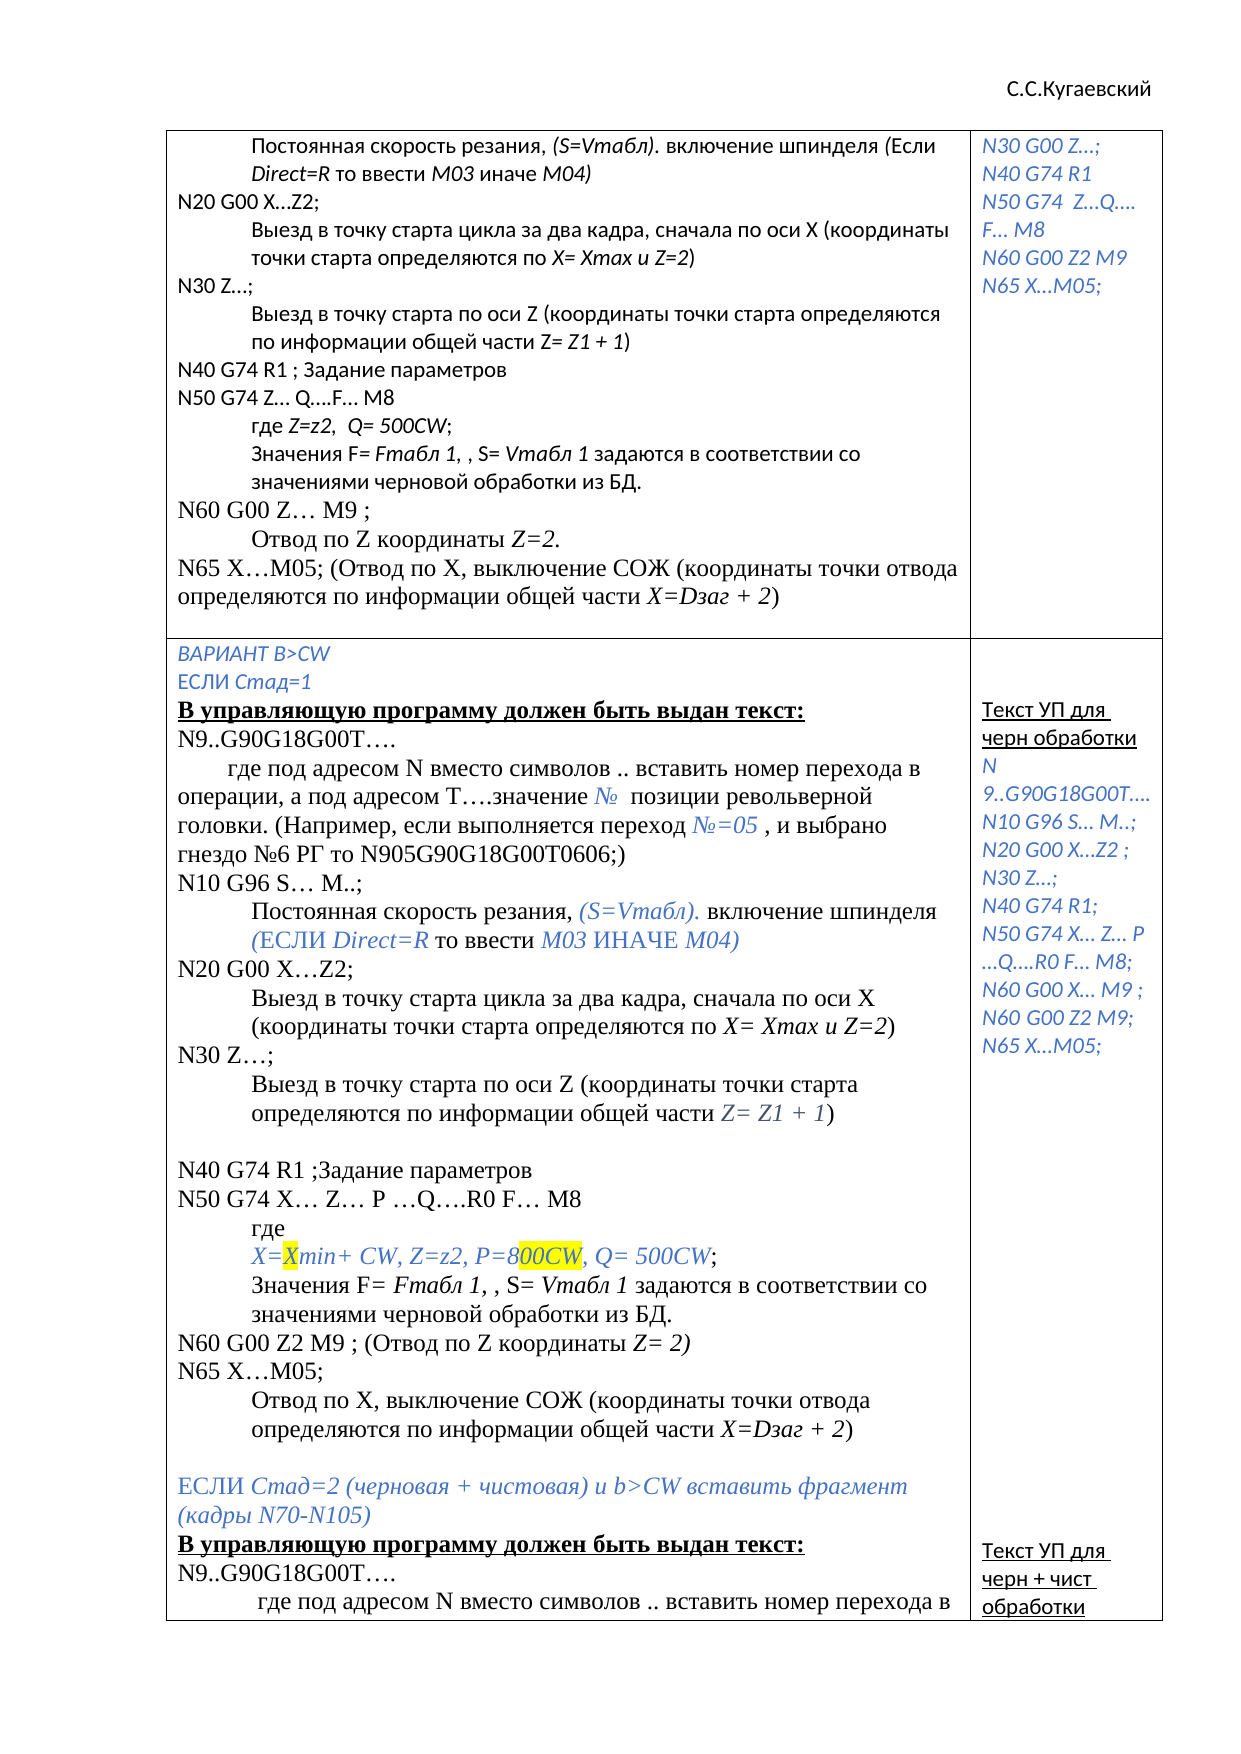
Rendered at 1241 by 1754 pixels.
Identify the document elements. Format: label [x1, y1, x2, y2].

table_cell [971, 131, 1162, 638]
table_cell [167, 131, 970, 638]
table_cell [167, 639, 970, 1620]
table_cell [971, 639, 1162, 1620]
